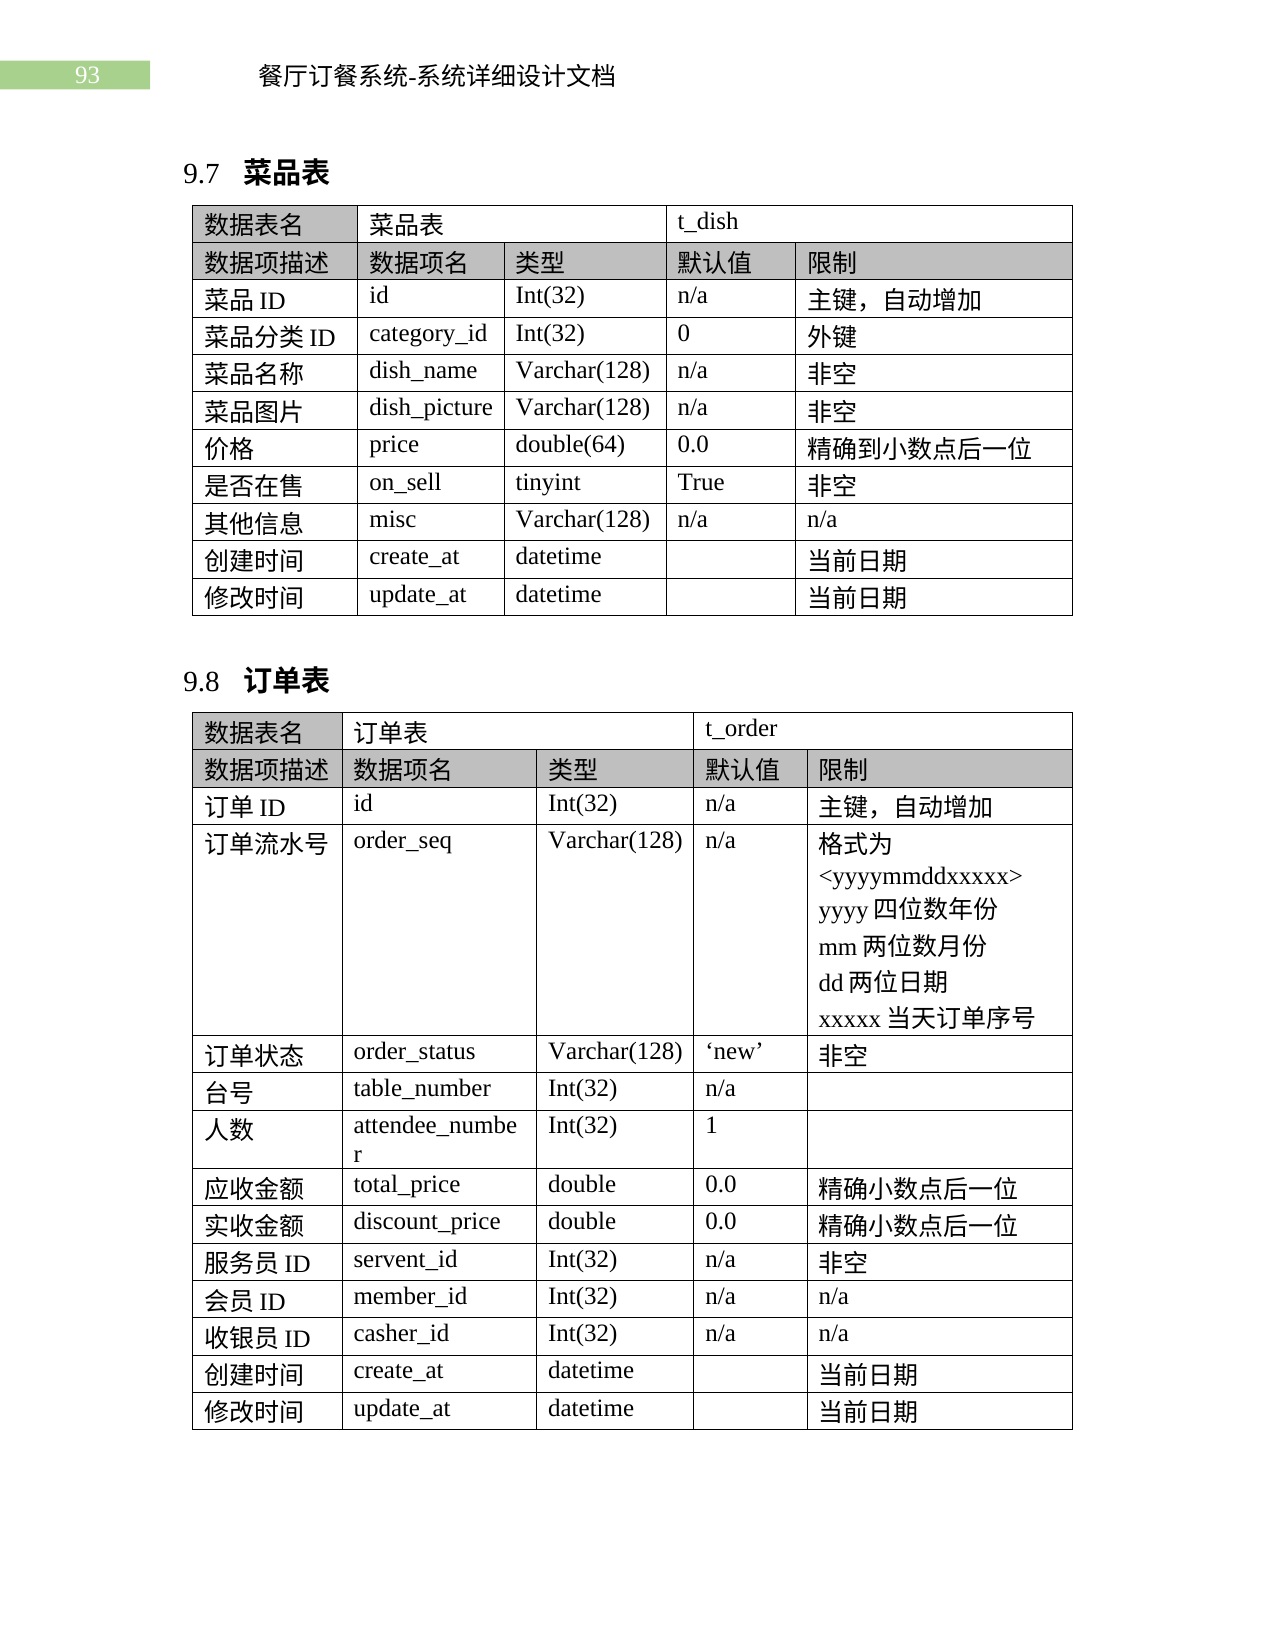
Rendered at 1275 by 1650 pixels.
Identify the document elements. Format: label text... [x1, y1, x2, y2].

table_cell datetime [537, 1393, 693, 1429]
table_cell update_at [343, 1393, 536, 1429]
table_cell total_price [343, 1169, 536, 1205]
table_cell n/a [667, 355, 795, 391]
table_cell id [343, 788, 536, 824]
table_header 数据表名 [193, 713, 342, 749]
table_cell 数据项名 [343, 750, 536, 787]
table_cell discount_price [343, 1206, 536, 1243]
table_cell 订单状态 [193, 1036, 342, 1072]
table_cell Int(32) [537, 1073, 693, 1109]
table_cell attendee_number [343, 1111, 536, 1168]
table_cell 非空 [808, 1244, 1072, 1280]
table_cell Int(32) [505, 280, 666, 317]
table_cell double [537, 1206, 693, 1243]
table_cell 当前日期 [808, 1393, 1072, 1429]
table_cell 创建时间 [193, 1356, 342, 1392]
table_cell 数据项名 [358, 243, 504, 279]
table_cell 精确小数点后一位 [808, 1169, 1072, 1205]
table_cell 价格 [193, 430, 357, 466]
table_cell 当前日期 [808, 1356, 1072, 1392]
table_cell n/a [667, 504, 795, 540]
table_cell id [358, 280, 504, 317]
table_cell n/a [694, 1318, 807, 1354]
table_cell 类型 [537, 750, 693, 787]
table_cell datetime [505, 579, 666, 615]
table_cell 非空 [796, 392, 1072, 428]
table_cell 修改时间 [193, 579, 357, 615]
table_cell 1 [694, 1111, 807, 1168]
table_cell n/a [808, 1318, 1072, 1354]
table_cell n/a [694, 1281, 807, 1317]
table_cell Varchar(128) [537, 1036, 693, 1072]
table_cell n/a [808, 1281, 1072, 1317]
table_cell casher_id [343, 1318, 536, 1354]
table_cell 是否在售 [193, 467, 357, 503]
table_cell tinyint [505, 467, 666, 503]
table_cell 限制 [796, 243, 1072, 279]
table_cell ‘new’ [694, 1036, 807, 1072]
table_cell 台号 [193, 1073, 342, 1109]
table_cell 菜品图片 [193, 392, 357, 428]
table_cell update_at [358, 579, 504, 615]
table_cell 创建时间 [193, 541, 357, 578]
table_cell 主键，自动增加 [808, 788, 1072, 824]
table_cell dish_picture [358, 392, 504, 428]
table_cell 非空 [796, 467, 1072, 503]
table_cell 菜品名称 [193, 355, 357, 391]
table_cell 菜品分类ID [193, 318, 357, 354]
table_cell price [358, 430, 504, 466]
table_cell 应收金额 [193, 1169, 342, 1205]
table_cell 默认值 [694, 750, 807, 787]
table_cell misc [358, 504, 504, 540]
table_cell Varchar(128) [505, 355, 666, 391]
table_cell member_id [343, 1281, 536, 1317]
table_header 订单表 [343, 713, 693, 749]
table_cell servent_id [343, 1244, 536, 1280]
table_cell [667, 541, 795, 578]
table_cell True [667, 467, 795, 503]
table_cell Int(32) [505, 318, 666, 354]
table_cell 0 [667, 318, 795, 354]
table_cell Varchar(128) [537, 825, 693, 1035]
table_cell Int(32) [537, 1281, 693, 1317]
table_cell 订单流水号 [193, 825, 342, 1035]
table_cell 服务员ID [193, 1244, 342, 1280]
table_cell table_number [343, 1073, 536, 1109]
table_cell create_at [343, 1356, 536, 1392]
table_cell 数据项描述 [193, 750, 342, 787]
table_cell 人数 [193, 1111, 342, 1168]
table_cell [694, 1393, 807, 1429]
table_cell [667, 579, 795, 615]
table_cell 会员ID [193, 1281, 342, 1317]
table_cell 收银员ID [193, 1318, 342, 1354]
subtitle 菜品表 [183, 150, 1088, 192]
table_cell n/a [667, 392, 795, 428]
table_cell [808, 1111, 1072, 1168]
table_cell 当前日期 [796, 541, 1072, 578]
table_cell dish_name [358, 355, 504, 391]
table_cell Int(32) [537, 1111, 693, 1168]
table_cell 主键，自动增加 [796, 280, 1072, 317]
table_cell 其他信息 [193, 504, 357, 540]
table_cell n/a [796, 504, 1072, 540]
table_cell 类型 [505, 243, 666, 279]
table_cell double(64) [505, 430, 666, 466]
table_cell double [537, 1169, 693, 1205]
table_header t_order [694, 713, 1072, 749]
table_cell 精确小数点后一位 [808, 1206, 1072, 1243]
table_cell 非空 [808, 1036, 1072, 1072]
table_cell 精确到小数点后一位 [796, 430, 1072, 466]
table_cell n/a [694, 788, 807, 824]
table_cell n/a [667, 280, 795, 317]
table_cell datetime [505, 541, 666, 578]
subtitle 订单表 [183, 657, 1088, 699]
table_cell order_seq [343, 825, 536, 1035]
table_cell 实收金额 [193, 1206, 342, 1243]
table_cell 订单ID [193, 788, 342, 824]
table_cell 0.0 [694, 1206, 807, 1243]
table_cell Varchar(128) [505, 392, 666, 428]
table_cell n/a [694, 1244, 807, 1280]
table_cell 菜品ID [193, 280, 357, 317]
table_cell Int(32) [537, 1244, 693, 1280]
table_cell Int(32) [537, 1318, 693, 1354]
table_cell on_sell [358, 467, 504, 503]
table_cell n/a [694, 1073, 807, 1109]
table_cell 外键 [796, 318, 1072, 354]
table_cell 数据项描述 [193, 243, 357, 279]
table_cell 非空 [796, 355, 1072, 391]
table_cell create_at [358, 541, 504, 578]
table_header 菜品表 [358, 206, 666, 242]
table_cell 修改时间 [193, 1393, 342, 1429]
table_cell [808, 1073, 1072, 1109]
table_cell 限制 [808, 750, 1072, 787]
table_header t_dish [667, 206, 1072, 242]
table_cell 0.0 [667, 430, 795, 466]
table_cell 0.0 [694, 1169, 807, 1205]
table_cell Varchar(128) [505, 504, 666, 540]
table_cell category_id [358, 318, 504, 354]
table_cell n/a [694, 825, 807, 1035]
table_cell 当前日期 [796, 579, 1072, 615]
table_header 数据表名 [193, 206, 357, 242]
table_cell datetime [537, 1356, 693, 1392]
table_cell order_status [343, 1036, 536, 1072]
table_cell [694, 1356, 807, 1392]
table_cell Int(32) [537, 788, 693, 824]
table_cell 默认值 [667, 243, 795, 279]
table_cell 格式为<yyyymmddxxxxx> yyyy四位数年份 mm两位数月份 dd两位日期 xxxxx当天订单序号 [808, 825, 1072, 1035]
